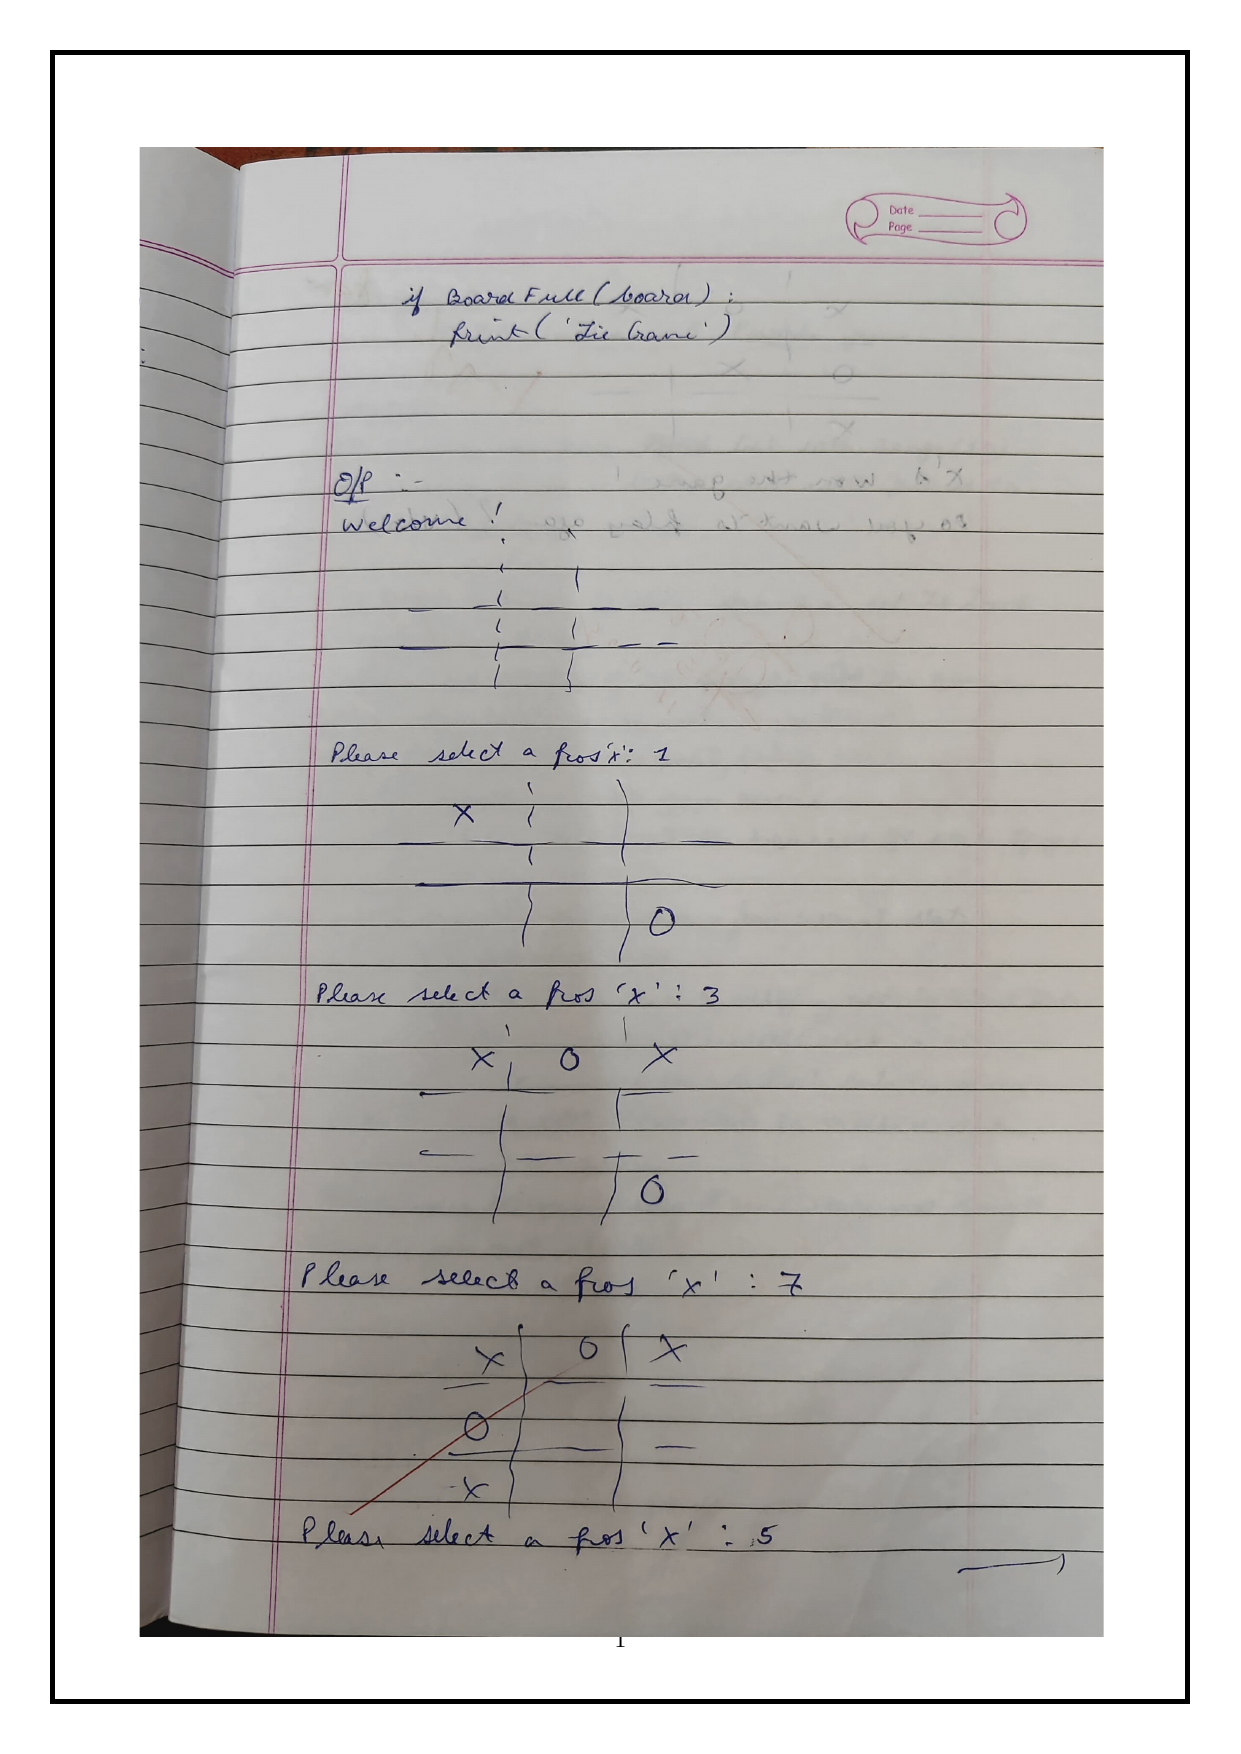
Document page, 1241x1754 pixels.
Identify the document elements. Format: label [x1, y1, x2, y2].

picture [139, 147, 1104, 1637]
